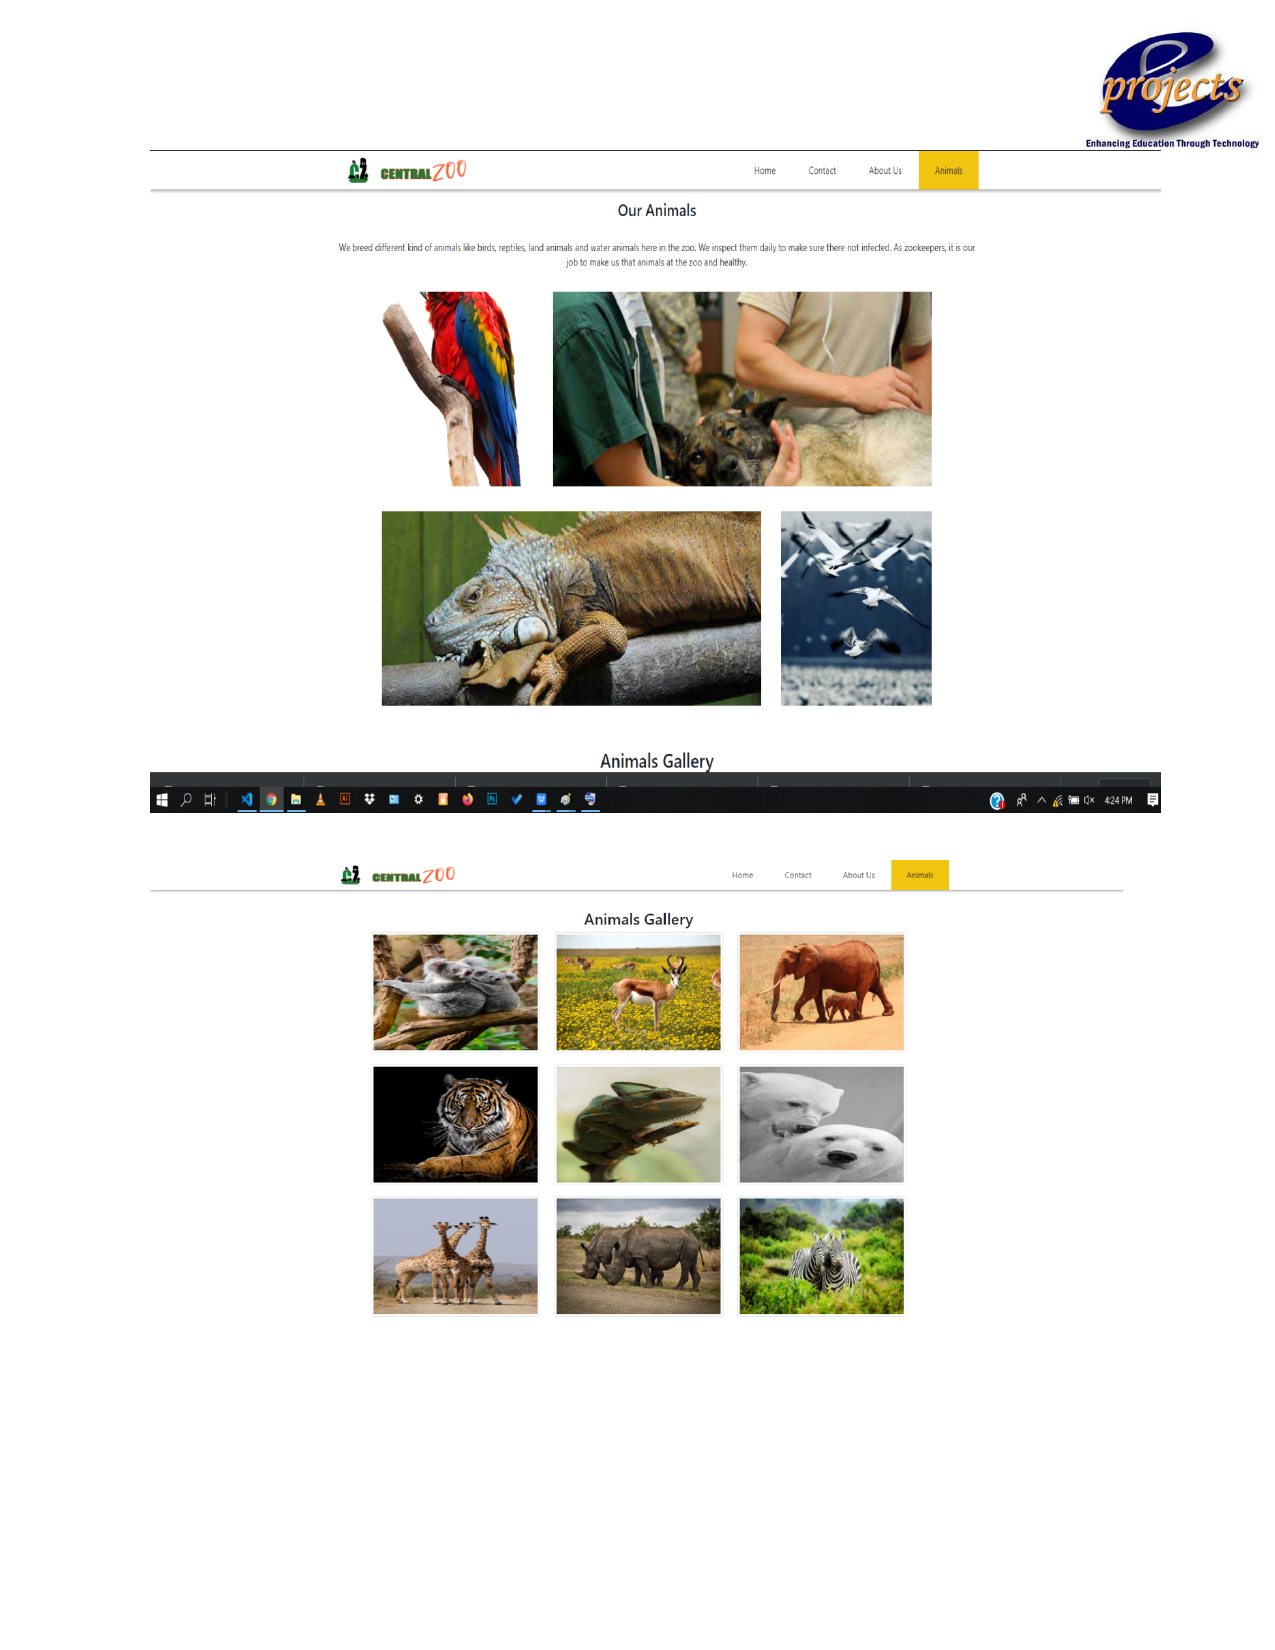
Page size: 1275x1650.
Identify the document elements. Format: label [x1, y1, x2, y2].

picture [1084, 27, 1259, 148]
picture [150, 150, 1161, 813]
picture [150, 860, 1123, 1333]
